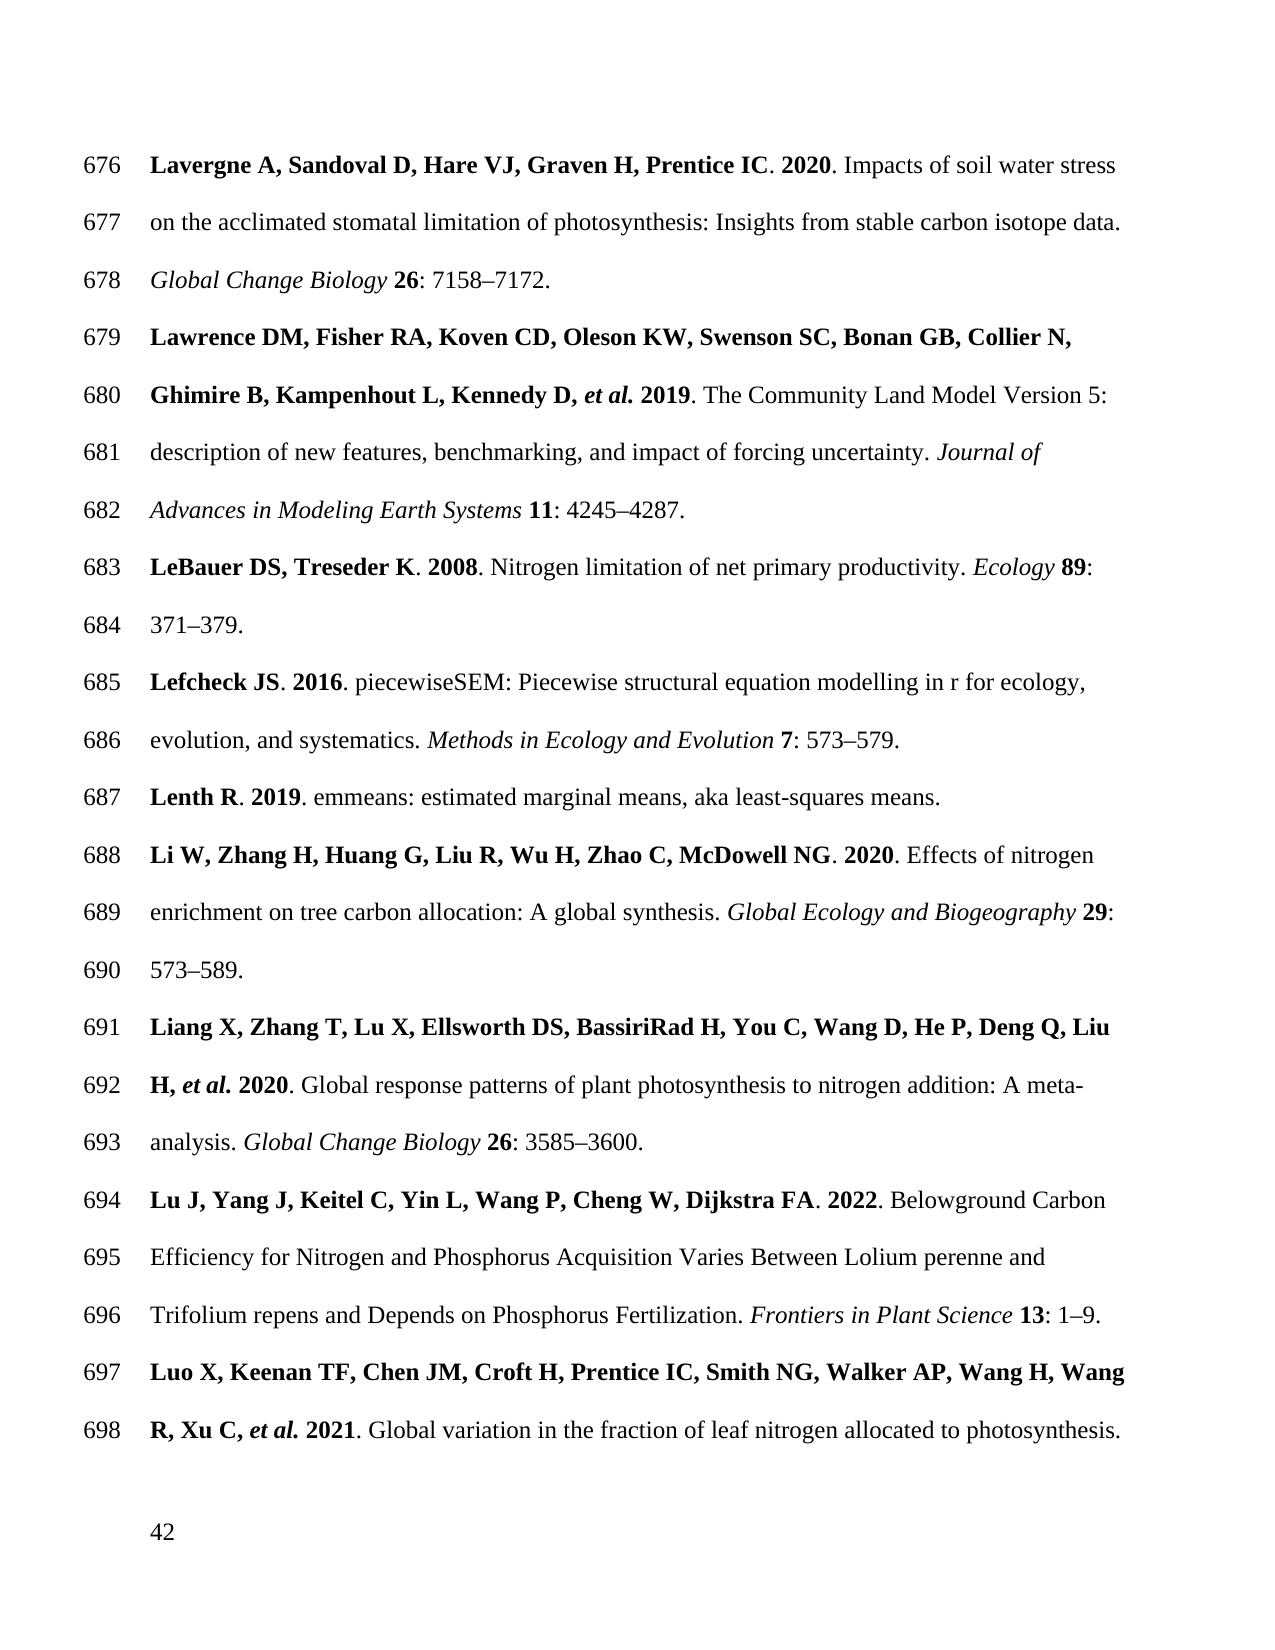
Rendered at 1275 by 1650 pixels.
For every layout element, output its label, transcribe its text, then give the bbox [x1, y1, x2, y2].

text Li W, Zhang H, Huang G, Liu R, Wu H, Zhao C, McDowell NG. 2020. Effects of nitrogen enrichment on tree carbon allocation: A global synthesis. Global Ecology and Biogeography 29: 573–589. [150, 840, 1125, 984]
text Lefcheck JS. 2016. piecewiseSEM: Piecewise structural equation modelling in r for ecology, evolution, and systematics. Methods in Ecology and Evolution 7: 573–579. [150, 667, 1125, 754]
text Lavergne A, Sandoval D, Hare VJ, Graven H, Prentice IC. 2020. Impacts of soil water stress on the acclimated stomatal limitation of photosynthesis: Insights from stable carbon isotope data. Global Change Biology 26: 7158–7172. [150, 150, 1125, 294]
text Lenth R. 2019. emmeans: estimated marginal means, aka least-squares means. [150, 782, 1125, 811]
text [150, 1357, 1125, 1444]
text LeBauer DS, Treseder K. 2008. Nitrogen limitation of net primary productivity. Ecology 89: 371–379. [150, 552, 1125, 639]
text Lu J, Yang J, Keitel C, Yin L, Wang P, Cheng W, Dijkstra FA. 2022. Belowground Carbon Efficiency for Nitrogen and Phosphorus Acquisition Varies Between Lolium perenne and Trifolium repens and Depends on Phosphorus Fertilization. Frontiers in Plant Science 13: 1–9. [150, 1185, 1125, 1329]
text Liang X, Zhang T, Lu X, Ellsworth DS, BassiriRad H, You C, Wang D, He P, Deng Q, Liu H, et al. 2020. Global response patterns of plant photosynthesis to nitrogen addition: A meta‐analysis. Global Change Biology 26: 3585–3600. [150, 1012, 1125, 1156]
text Lawrence DM, Fisher RA, Koven CD, Oleson KW, Swenson SC, Bonan GB, Collier N, Ghimire B, Kampenhout L, Kennedy D, et al. 2019. The Community Land Model Version 5: description of new features, benchmarking, and impact of forcing uncertainty. Journal of Advances in Modeling Earth Systems 11: 4245–4287. [150, 322, 1125, 524]
